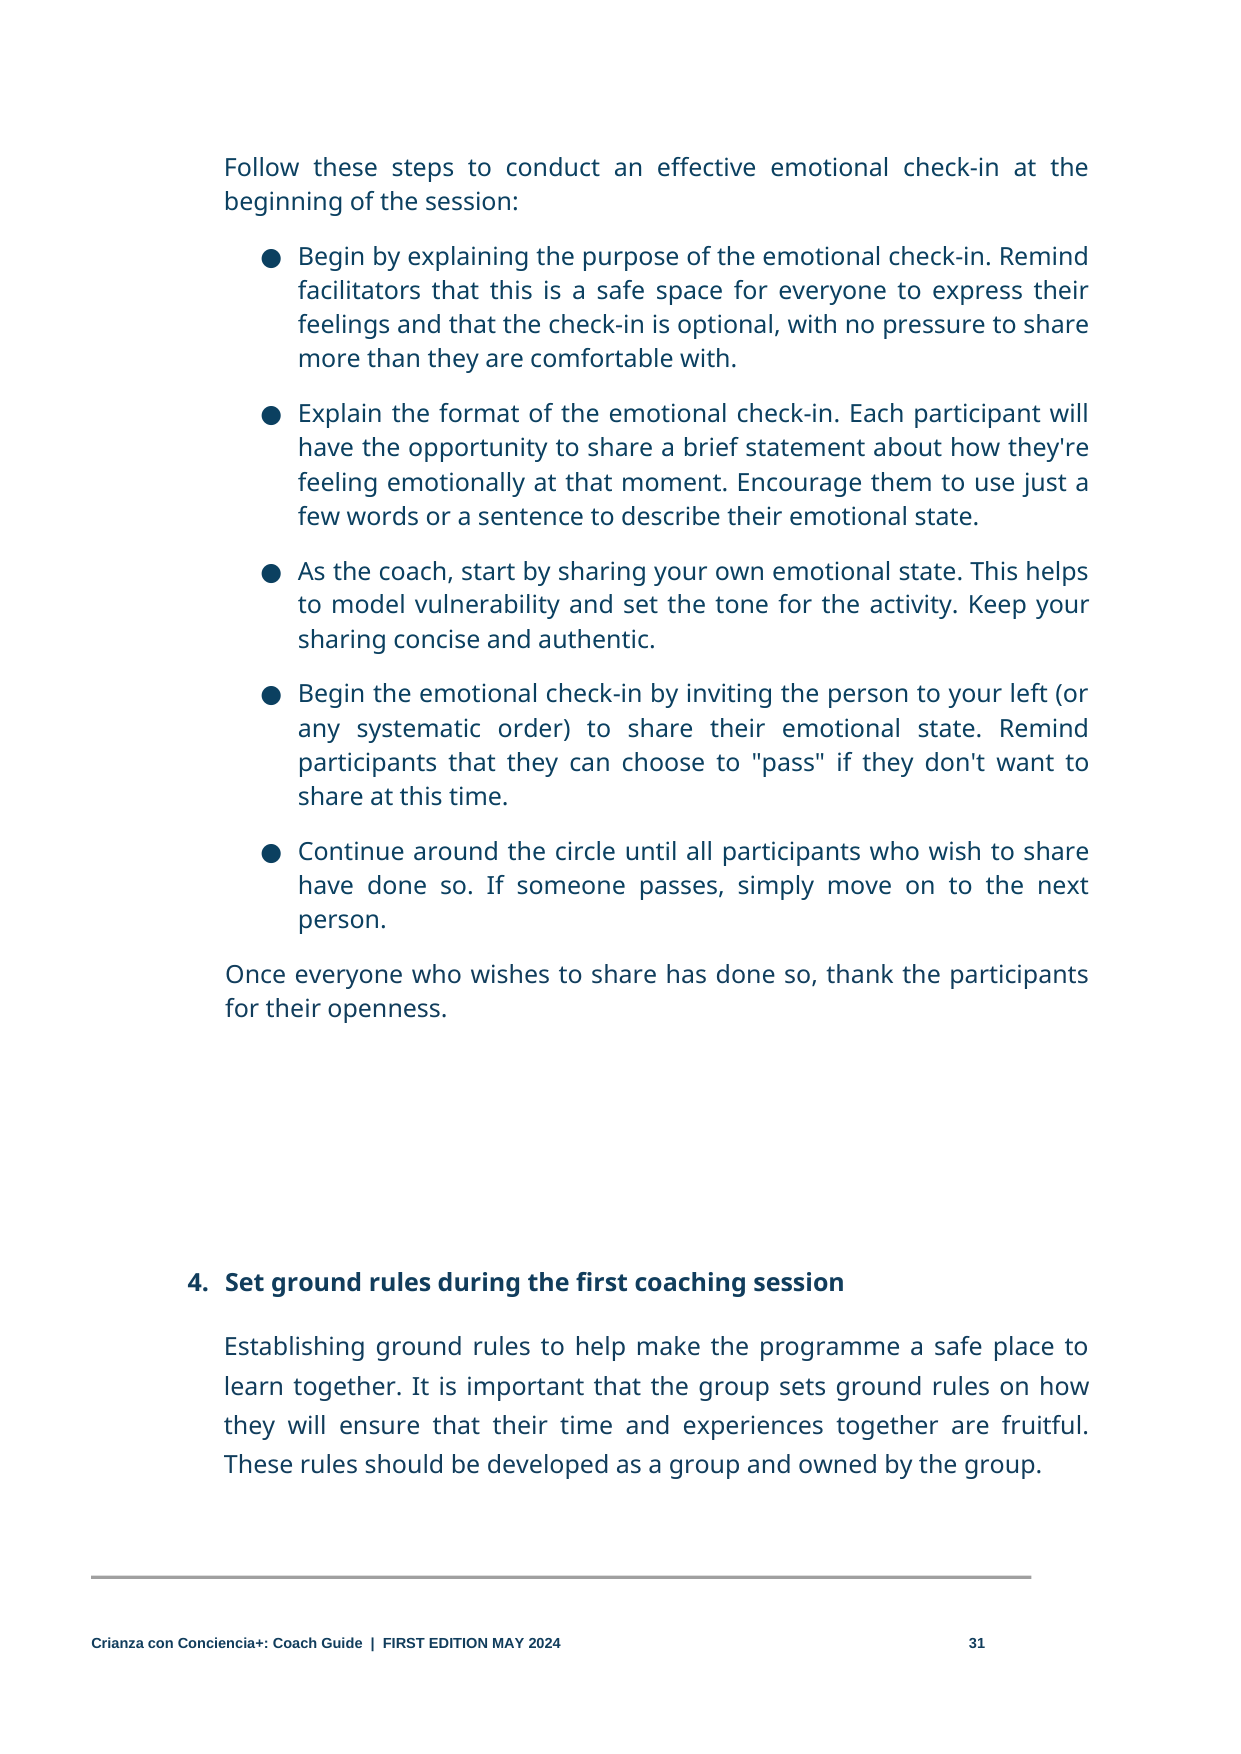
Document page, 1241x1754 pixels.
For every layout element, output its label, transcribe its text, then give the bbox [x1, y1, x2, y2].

list Begin by explaining the purpose of the emotional check-in. Remind facilitators that this is a safe space for everyone to express their feelings and that the check-in is optional, with no pressure to share more than they are comfortable with. [260, 239, 1090, 375]
subtitle Set ground rules during the first coaching session [187, 1265, 1090, 1299]
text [224, 150, 1090, 218]
text Establishing ground rules to help make the programme a safe place to learn together. It is important that the group sets ground rules on how they will ensure that their time and experiences together are fruitful. These rules should be developed as a group and owned by the group. [224, 1329, 1090, 1481]
list Continue around the circle until all participants who wish to share have done so. If someone passes, simply move on to the next person. [260, 833, 1090, 935]
list Begin the emotional check-in by inviting the person to your left (or any systematic order) to share their emotional state. Remind participants that they can choose to "pass" if they don't want to share at this time. [260, 676, 1090, 812]
list Explain the format of the emotional check-in. Each participant will have the opportunity to share a brief statement about how they're feeling emotionally at that moment. Encourage them to use just a few words or a sentence to describe their emotional state. [260, 396, 1090, 532]
text Once everyone who wishes to share has done so, thank the participants for their openness. [225, 956, 1090, 1024]
list As the coach, start by sharing your own emotional state. This helps to model vulnerability and set the tone for the activity. Keep your sharing concise and authentic. [260, 553, 1090, 655]
